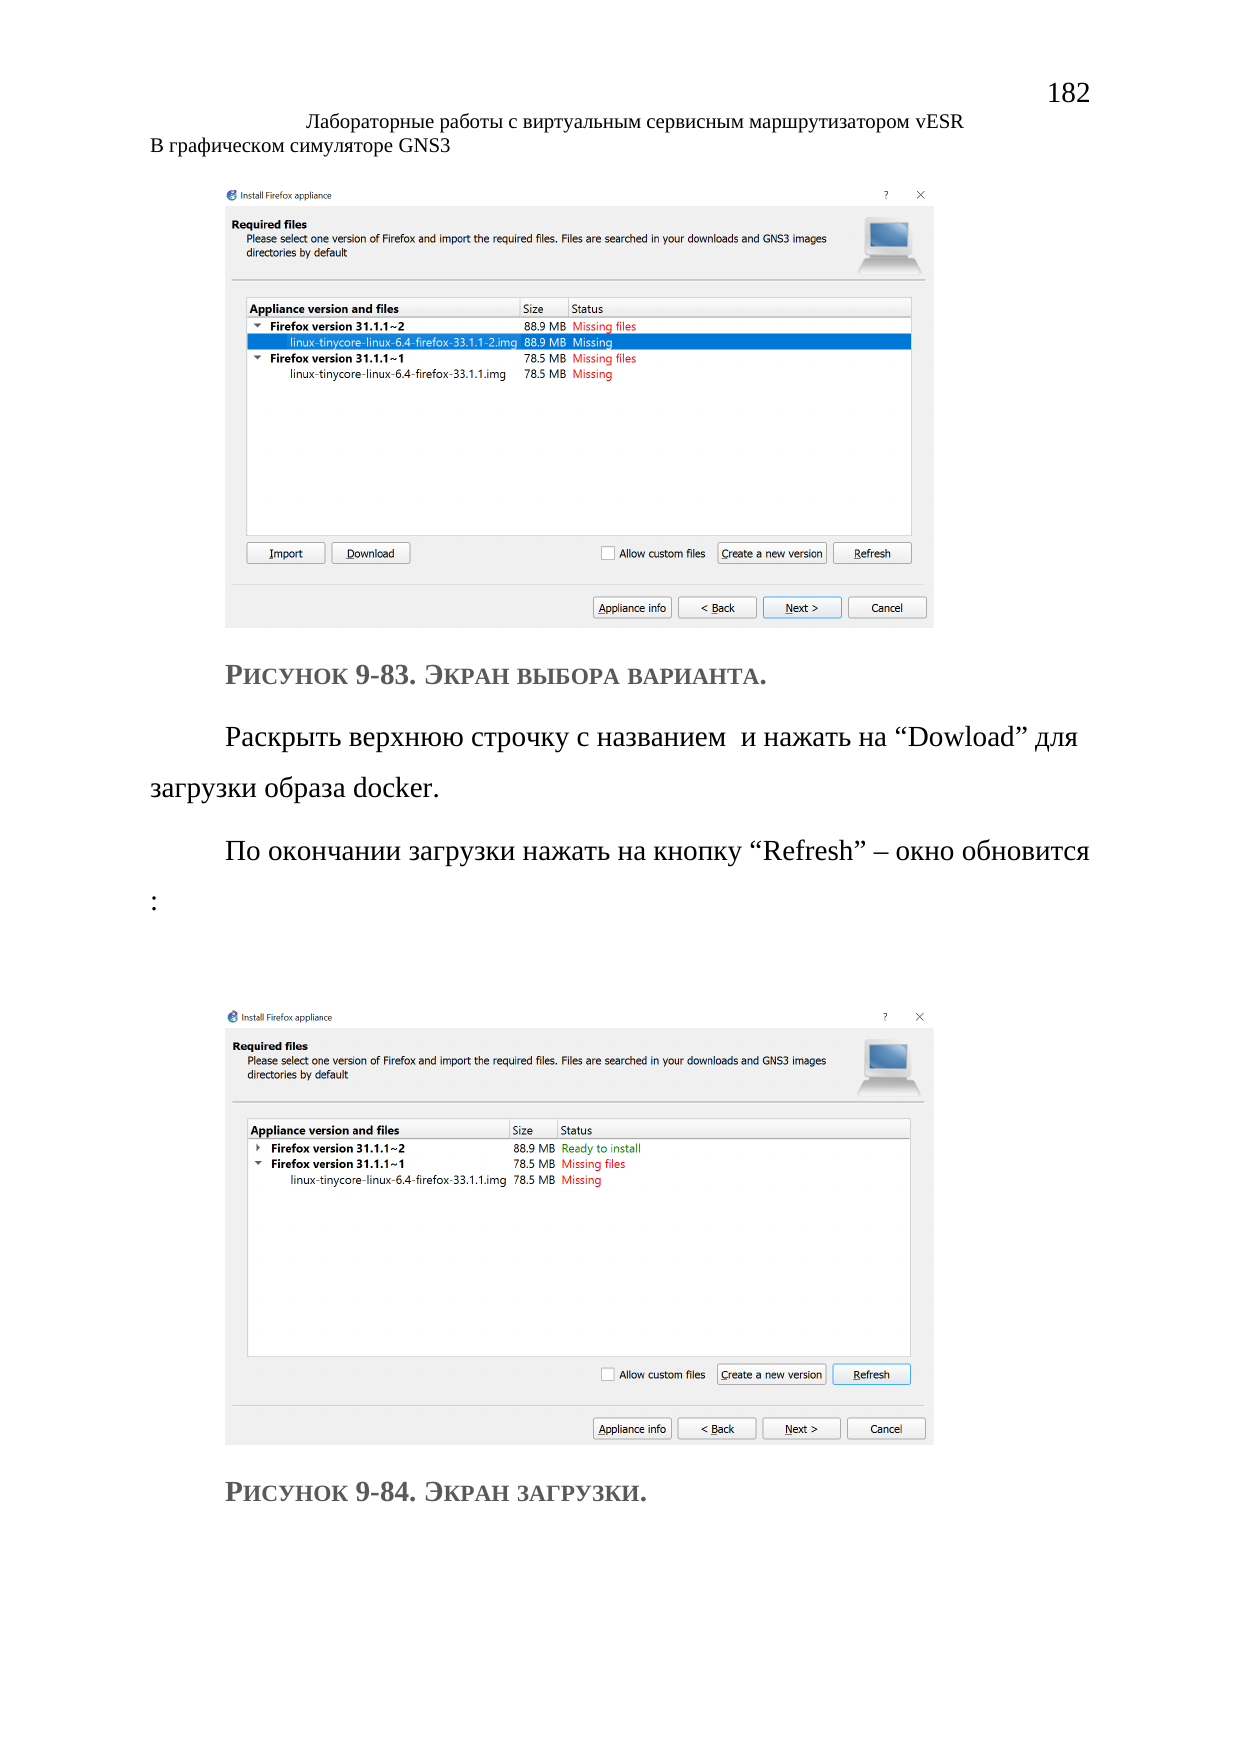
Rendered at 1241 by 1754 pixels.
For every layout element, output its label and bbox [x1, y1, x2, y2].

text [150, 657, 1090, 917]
picture [225, 190, 934, 628]
picture [225, 1008, 934, 1445]
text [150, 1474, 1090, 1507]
